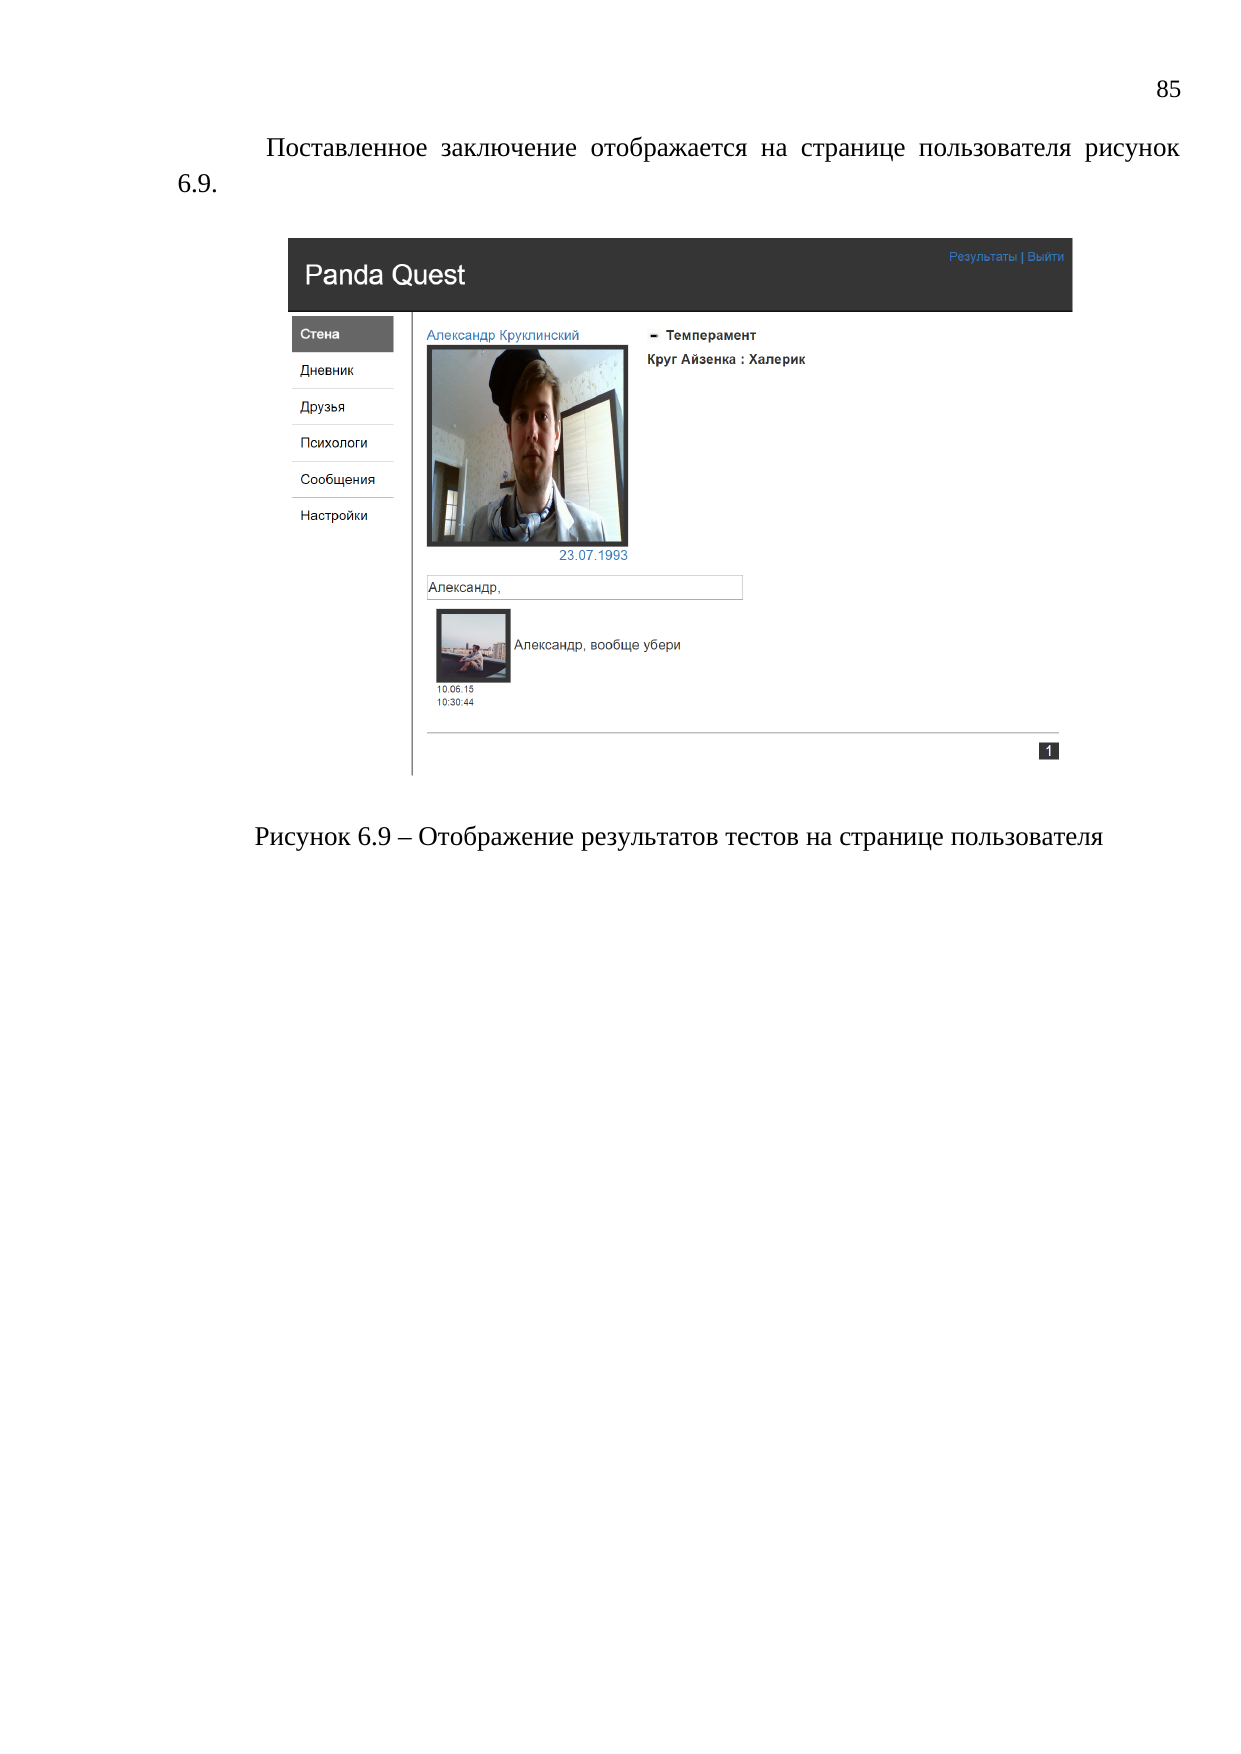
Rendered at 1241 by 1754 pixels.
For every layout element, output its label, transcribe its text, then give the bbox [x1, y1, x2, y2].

text Рисунок 6.9 – Отображение результатов тестов на странице пользователя [177, 820, 1181, 851]
picture [285, 238, 1073, 777]
text Поставленное заключение отображается на странице пользователя рисунок 6.9. [177, 131, 1181, 198]
